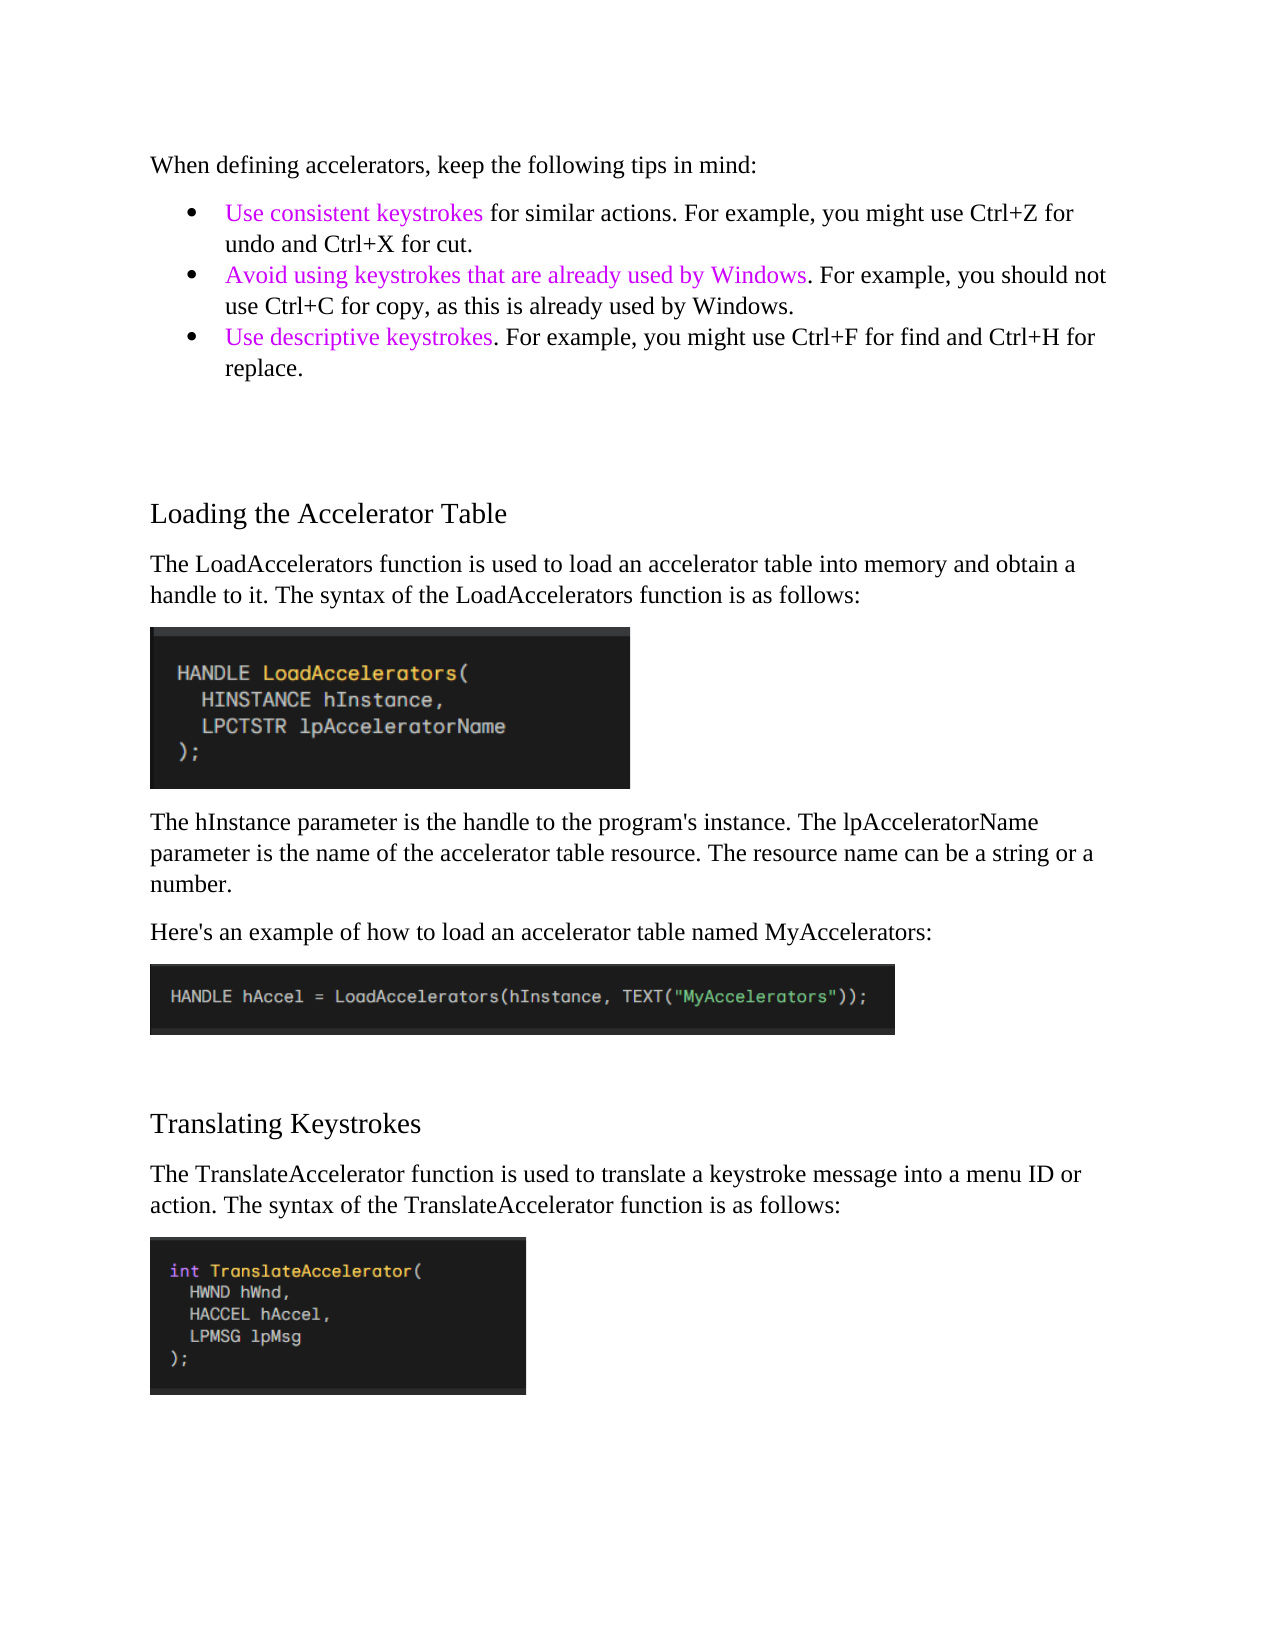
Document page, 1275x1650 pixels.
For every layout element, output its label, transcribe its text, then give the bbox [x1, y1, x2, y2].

list Avoid using keystrokes that are already used by Windows. For example, you should not use Ctrl+C for copy, as this is already used by Windows. [187, 260, 1125, 319]
text Loading the Accelerator Table [150, 496, 1125, 529]
text The TranslateAccelerator function is used to translate a keystroke message into a menu ID or action. The syntax of the TranslateAccelerator function is as follows: [150, 1159, 1125, 1219]
text The hInstance parameter is the handle to the program's instance. The lpAcceleratorName parameter is the name of the accelerator table resource. The resource name can be a string or a number. [150, 807, 1125, 898]
picture [150, 1237, 527, 1395]
text The LoadAccelerators function is used to load an accelerator table into memory and obtain a handle to it. The syntax of the LoadAccelerators function is as follows: [150, 549, 1125, 609]
text Translating Keystrokes [150, 1106, 1125, 1140]
picture [150, 627, 631, 789]
text When defining accelerators, keep the following tips in mind: [150, 150, 1125, 179]
list Use descriptive keystrokes. For example, you might use Ctrl+F for find and Ctrl+H for replace. [187, 322, 1125, 382]
text Here's an example of how to load an accelerator table named MyAccelerators: [150, 917, 1125, 946]
list Use consistent keystrokes for similar actions. For example, you might use Ctrl+Z for undo and Ctrl+X for cut. [187, 198, 1125, 257]
picture [150, 964, 895, 1035]
